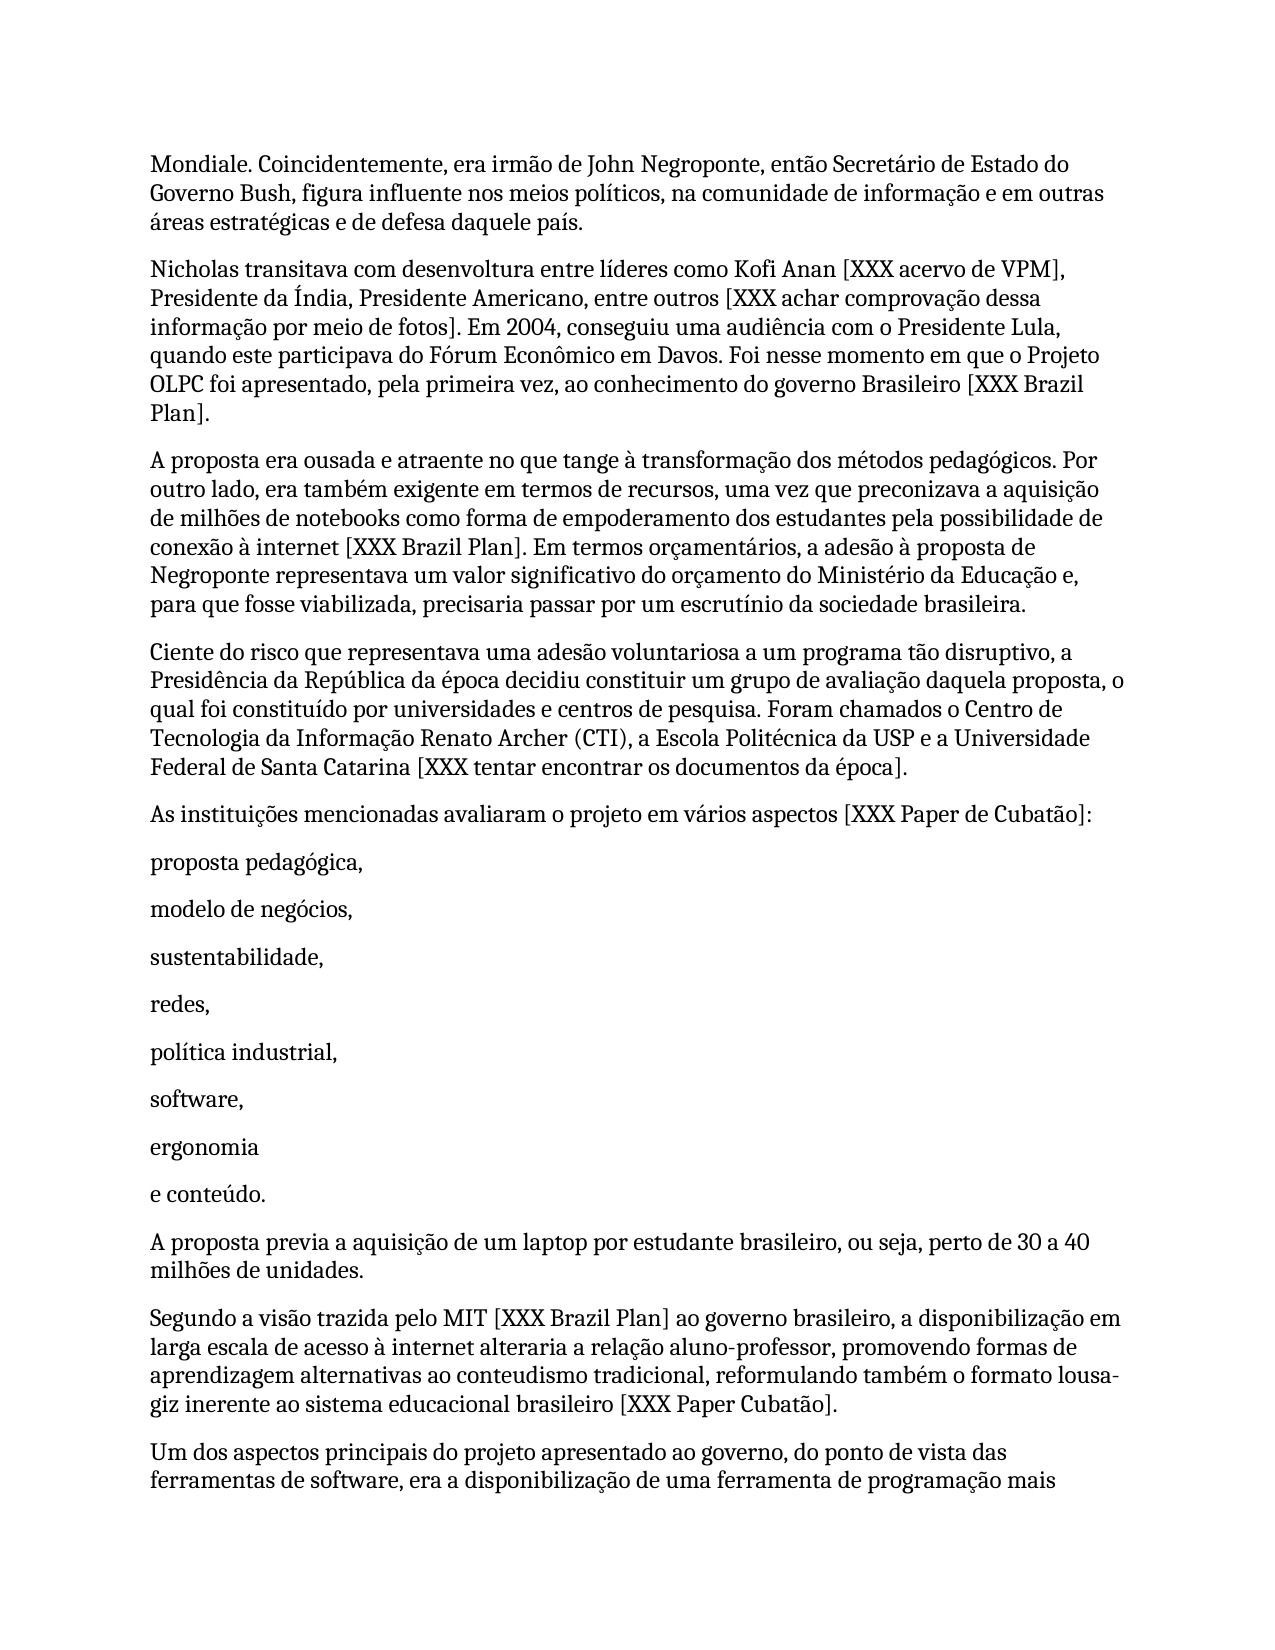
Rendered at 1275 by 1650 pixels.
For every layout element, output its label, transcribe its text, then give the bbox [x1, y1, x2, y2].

text As instituições mencionadas avaliaram o projeto em vários aspectos [XXX Paper de Cubatão]: [150, 800, 1125, 829]
text modelo de negócios, [150, 895, 1125, 924]
text Segundo a visão trazida pelo MIT [XXX Brazil Plan] ao governo brasileiro, a disponibilização em larga escala de acesso à internet alteraria a relação aluno-professor, promovendo formas de aprendizagem alternativas ao conteudismo tradicional, reformulando também o formato lousa-giz inerente ao sistema educacional brasileiro [XXX Paper Cubatão]. [150, 1304, 1125, 1419]
text software, [150, 1085, 1125, 1114]
text Nicholas transitava com desenvoltura entre líderes como Kofi Anan [XXX acervo de VPM], Presidente da Índia, Presidente Americano, entre outros [XXX achar comprovação dessa informação por meio de fotos]. Em 2004, conseguiu uma audiência com o Presidente Lula, quando este participava do Fórum Econômico em Davos. Foi nesse momento em que o Projeto OLPC foi apresentado, pela primeira vez, ao conhecimento do governo Brasileiro [XXX Brazil Plan]. [150, 255, 1125, 427]
text A proposta previa a aquisição de um laptop por estudante brasileiro, ou seja, perto de 30 a 40 milhões de unidades. [150, 1227, 1125, 1285]
text Ciente do risco que representava uma adesão voluntariosa a um programa tão disruptivo, a Presidência da República da época decidiu constituir um grupo de avaliação daquela proposta, o qual foi constituído por universidades e centros de pesquisa. Foram chamados o Centro de Tecnologia da Informação Renato Archer (CTI), a Escola Politécnica da USP e a Universidade Federal de Santa Catarina [XXX tentar encontrar os documentos da época]. [150, 637, 1125, 781]
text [150, 1437, 1125, 1495]
text proposta pedagógica, [150, 847, 1125, 876]
text sustentabilidade, [150, 942, 1125, 971]
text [150, 150, 1125, 236]
text redes, [150, 990, 1125, 1019]
text ergonomia [150, 1132, 1125, 1161]
text A proposta era ousada e atraente no que tange à transformação dos métodos pedagógicos. Por outro lado, era também exigente em termos de recursos, uma vez que preconizava a aquisição de milhões de notebooks como forma de empoderamento dos estudantes pela possibilidade de conexão à internet [XXX Brazil Plan]. Em termos orçamentários, a adesão à proposta de Negroponte representava um valor significativo do orçamento do Ministério da Educação e, para que fosse viabilizada, precisaria passar por um escrutínio da sociedade brasileira. [150, 446, 1125, 619]
text política industrial, [150, 1037, 1125, 1066]
text e conteúdo. [150, 1180, 1125, 1209]
